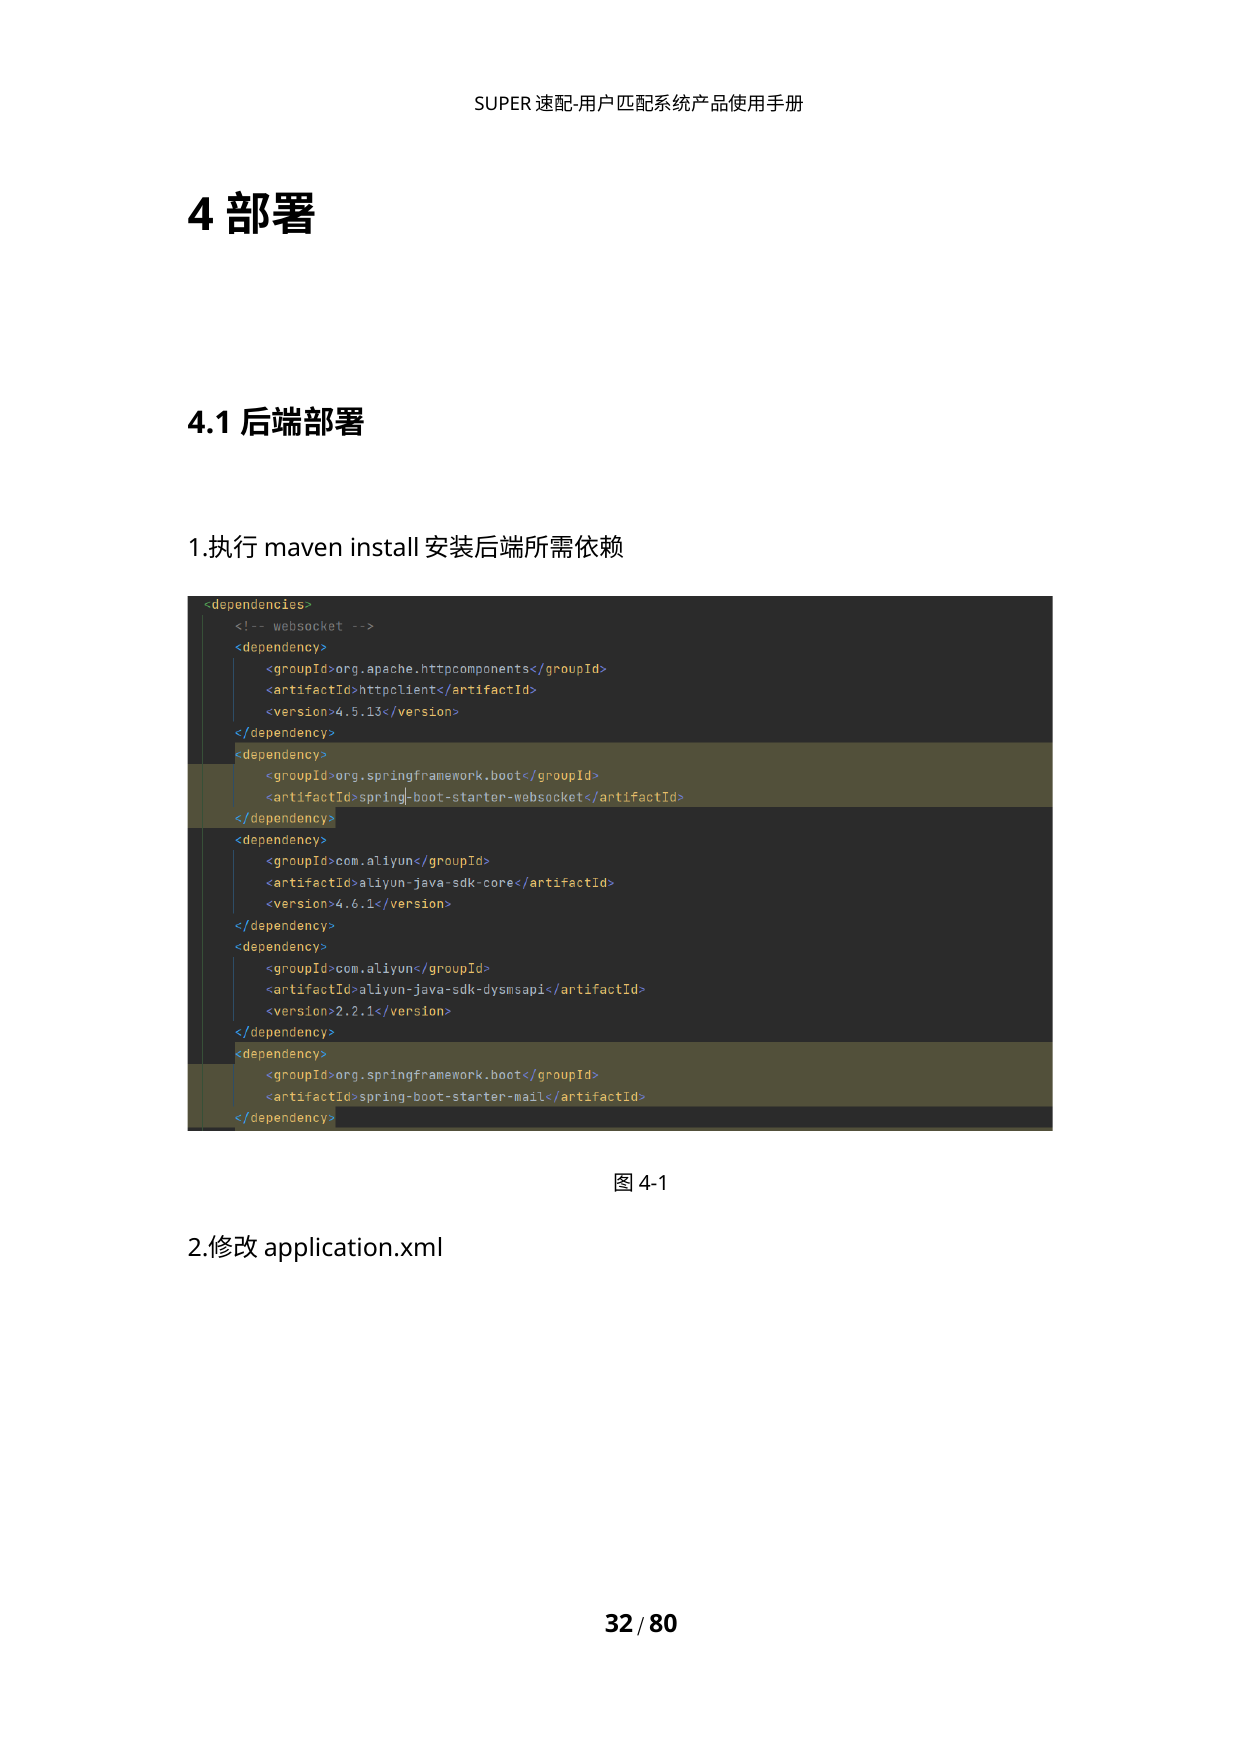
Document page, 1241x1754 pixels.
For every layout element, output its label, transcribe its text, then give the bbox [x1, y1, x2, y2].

subtitle 4.1 后端部署 [187, 388, 1053, 453]
subtitle 4 部署 [187, 162, 1053, 259]
picture [187, 596, 1053, 1131]
text 2.修改application.xml [187, 1213, 1053, 1278]
text 图 4-1 [187, 1165, 1053, 1198]
text 1.执行maven install安装后端所需依赖 [187, 513, 1053, 578]
